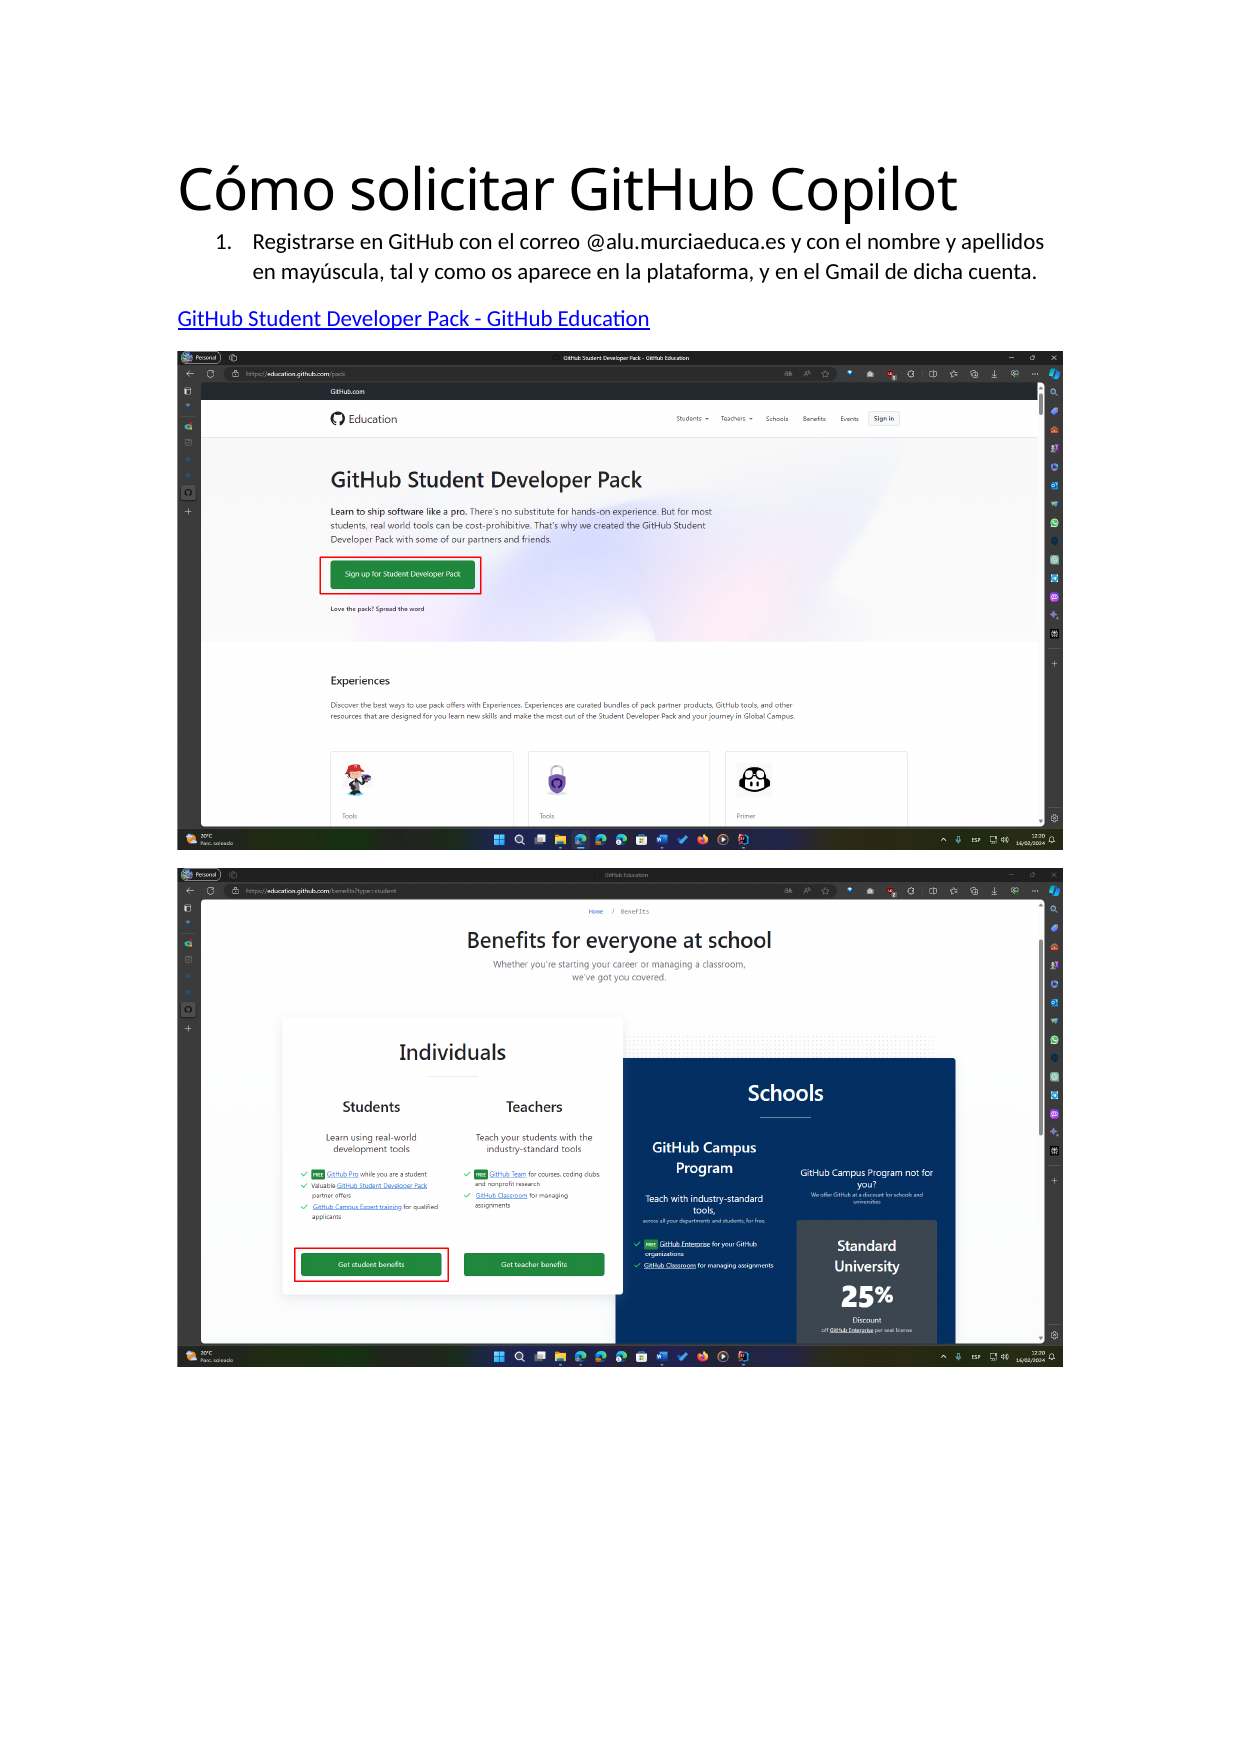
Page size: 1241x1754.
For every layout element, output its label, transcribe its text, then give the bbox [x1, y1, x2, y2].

title Cómo solicitar GitHub Copilot [177, 148, 1063, 227]
text GitHub Student Developer Pack - GitHub Education [177, 304, 1063, 332]
picture [177, 868, 1063, 1367]
list Registrarse en GitHub con el correo @alu.murciaeduca.es y con el nombre y apellidos en mayúscula, tal y como os aparece en la plataforma, y en el Gmail de dicha cuenta. [215, 227, 1063, 285]
picture [177, 351, 1063, 850]
